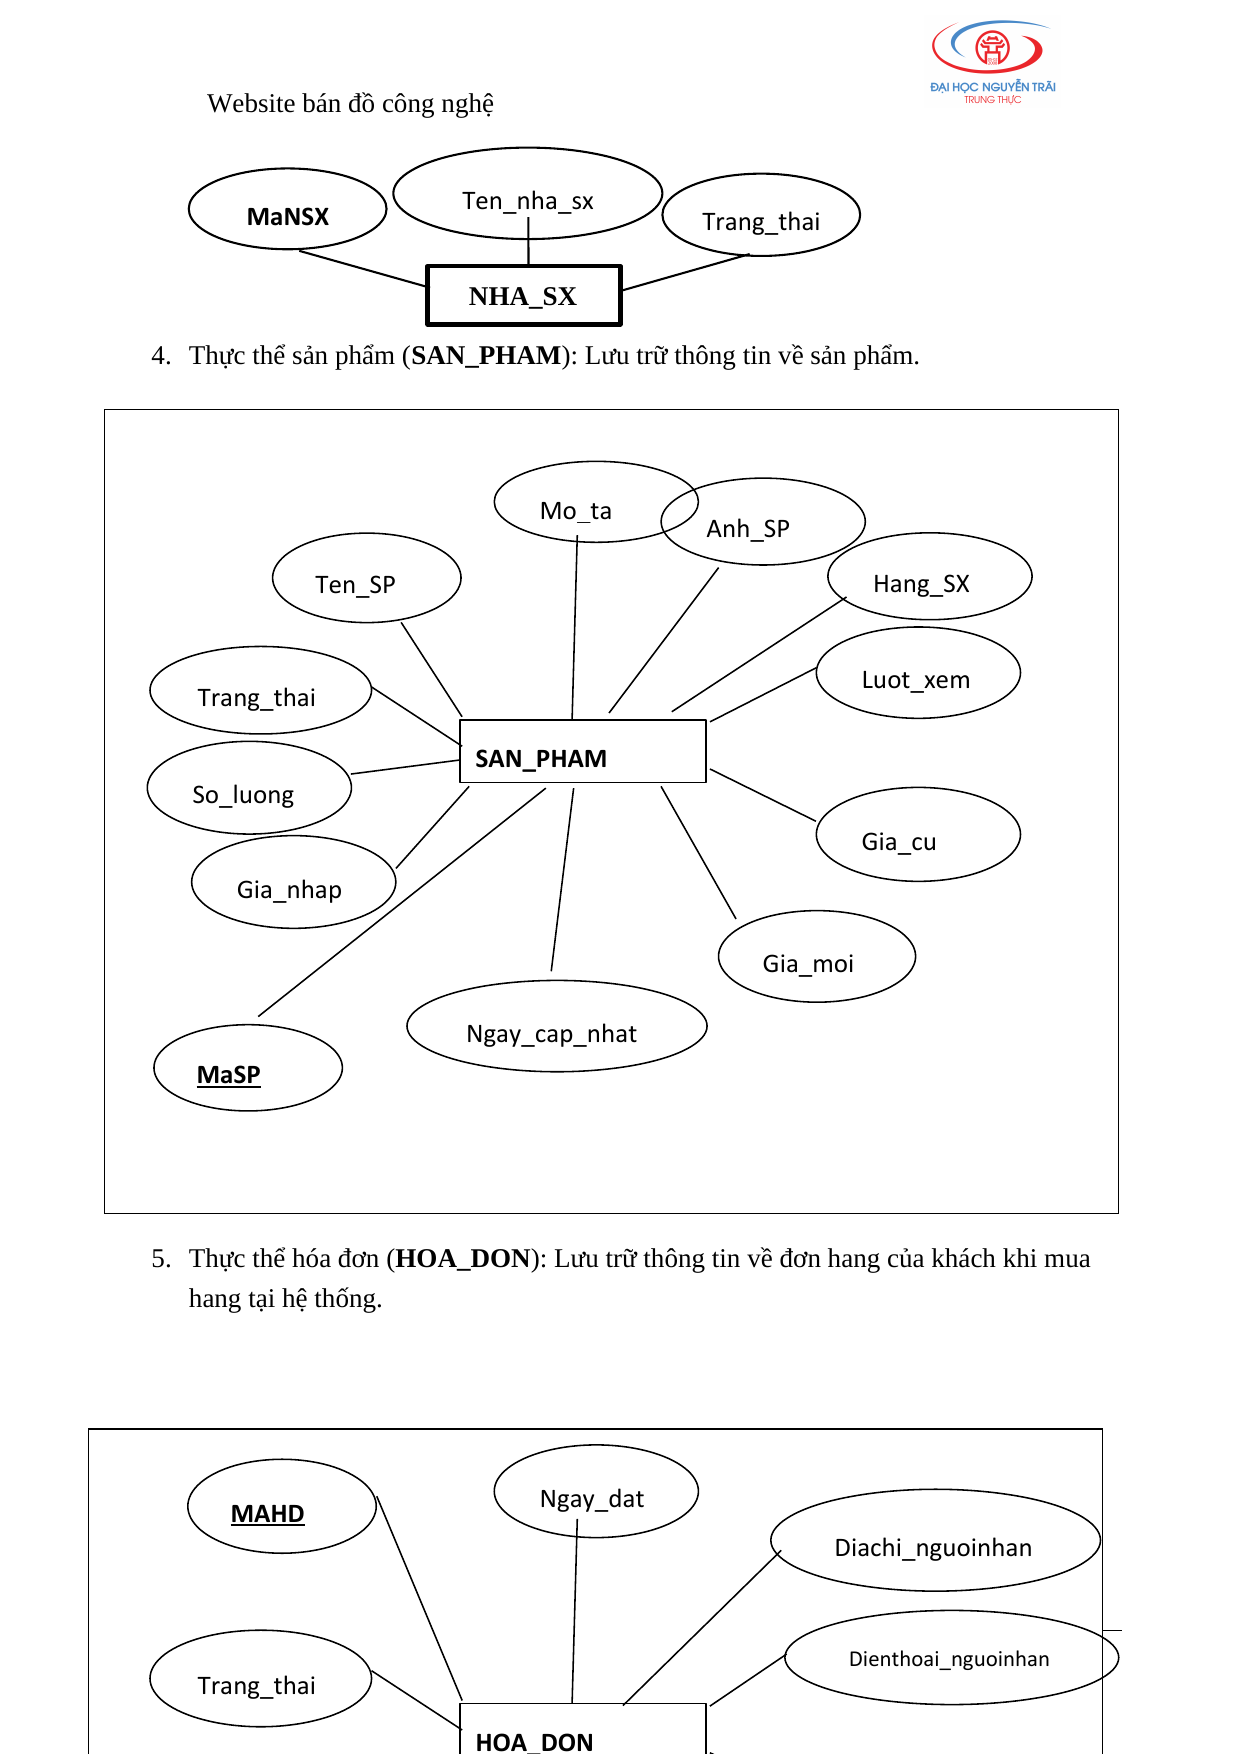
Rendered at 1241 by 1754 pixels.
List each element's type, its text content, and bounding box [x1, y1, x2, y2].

list Thực thể hóa đơn (HOA_DON): Lưu trữ thông tin về đơn hang của khách khi mua hang tại hệ thống. [151, 379, 1122, 1313]
list Thực thể sản phẩm (SAN_PHAM): Lưu trữ thông tin về sản phẩm. [151, 339, 1122, 370]
picture [923, 15, 1062, 108]
